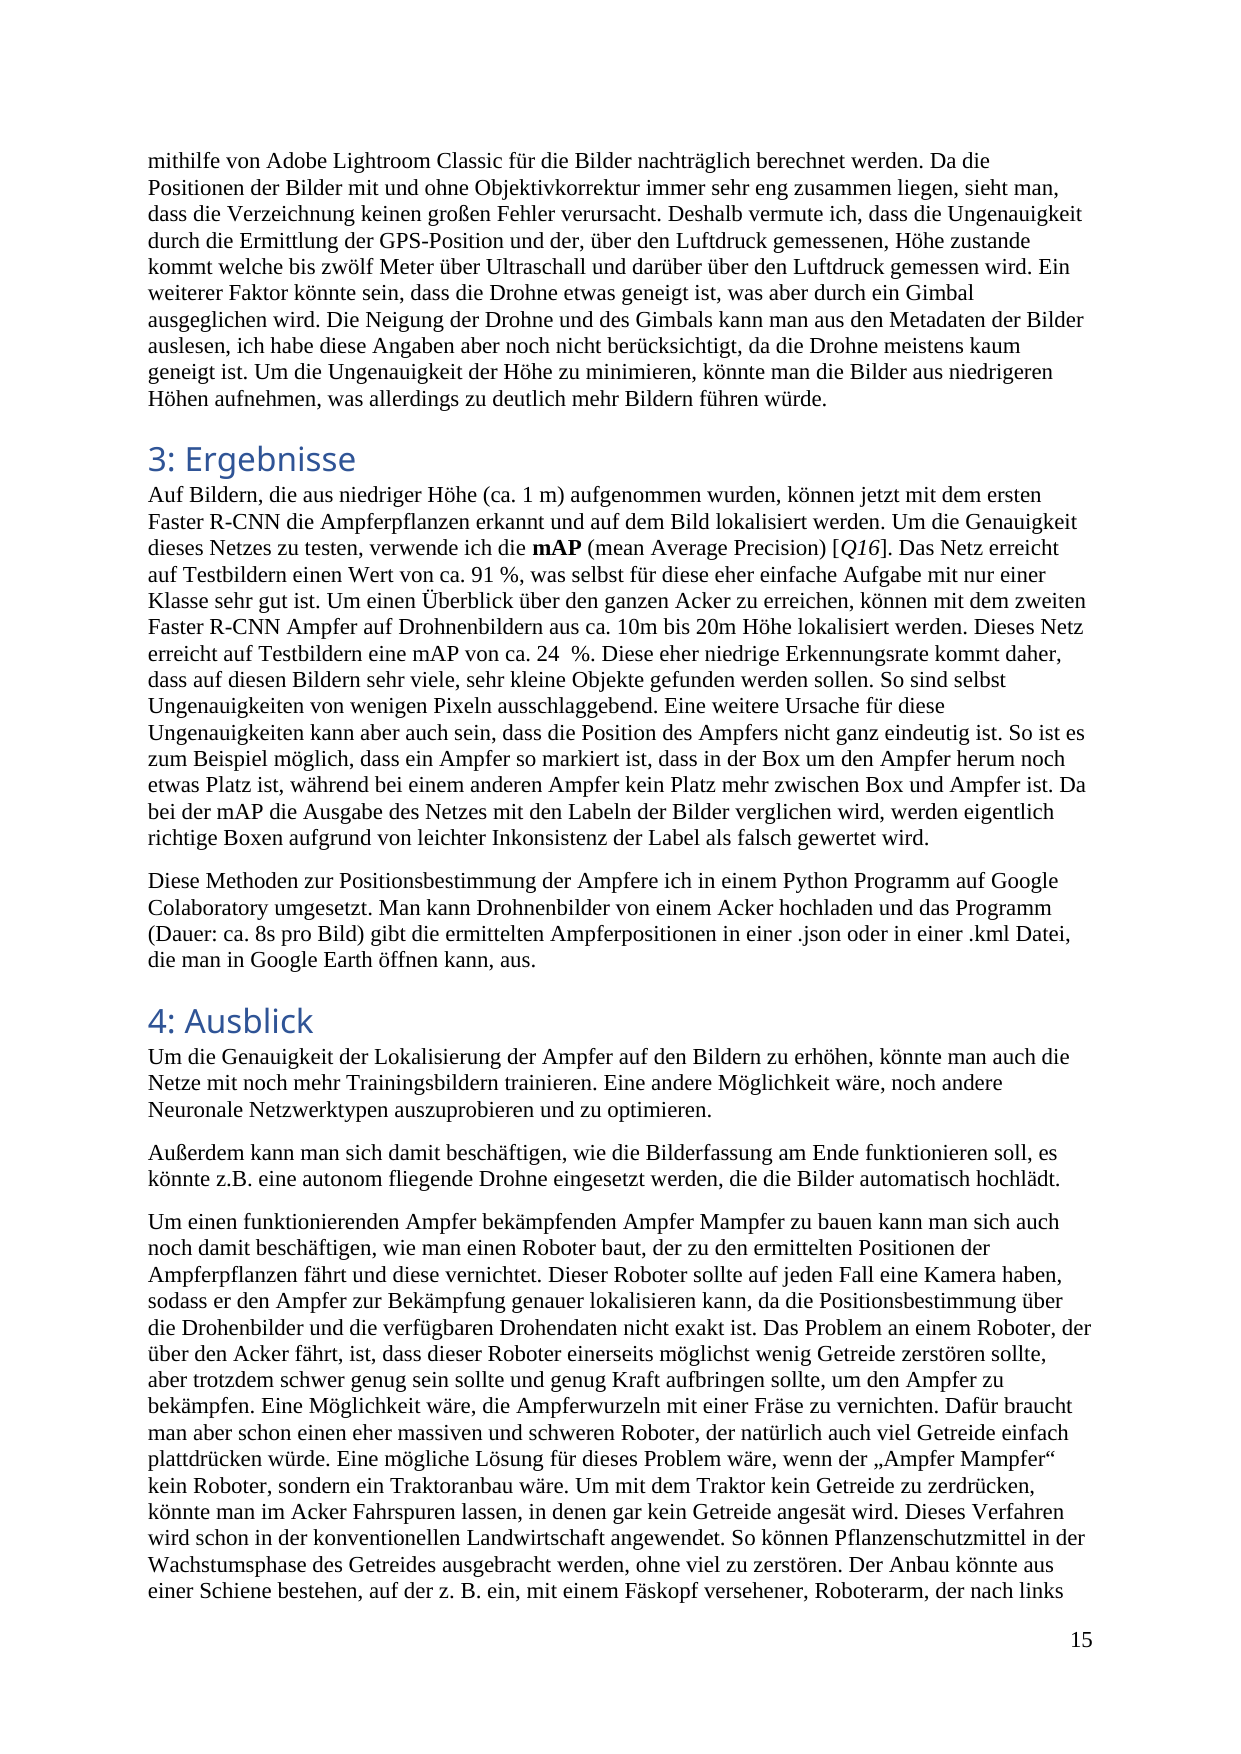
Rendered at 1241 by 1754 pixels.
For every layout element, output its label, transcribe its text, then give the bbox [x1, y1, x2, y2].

text Außerdem kann man sich damit beschäftigen, wie die Bilderfassung am Ende funktionieren soll, es könnte z.B. eine autonom fliegende Drohne eingesetzt werden, die die Bilder automatisch hochlädt. [148, 1139, 1093, 1191]
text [148, 148, 1093, 411]
subtitle 4: Ausblick [148, 998, 1093, 1043]
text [148, 1208, 1093, 1603]
text Um die Genauigkeit der Lokalisierung der Ampfer auf den Bildern zu erhöhen, könnte man auch die Netze mit noch mehr Trainingsbildern trainieren. Eine andere Möglichkeit wäre, noch andere Neuronale Netzwerktypen auszuprobieren und zu optimieren. [148, 1043, 1093, 1122]
text Auf Bildern, die aus niedriger Höhe (ca. 1 m) aufgenommen wurden, können jetzt mit dem ersten Faster R-CNN die Ampferpflanzen erkannt und auf dem Bild lokalisiert werden. Um die Genauigkeit dieses Netzes zu testen, verwende ich die mAP (mean Average Precision) [Q16]. Das Netz erreicht auf Testbildern einen Wert von ca. 91 %, was selbst für diese eher einfache Aufgabe mit nur einer Klasse sehr gut ist. Um einen Überblick über den ganzen Acker zu erreichen, können mit dem zweiten Faster R-CNN Ampfer auf Drohnenbildern aus ca. 10m bis 20m Höhe lokalisiert werden. Dieses Netz erreicht auf Testbildern eine mAP von ca. 24 %. Diese eher niedrige Erkennungsrate kommt daher, dass auf diesen Bildern sehr viele, sehr kleine Objekte gefunden werden sollen. So sind selbst Ungenauigkeiten von wenigen Pixeln ausschlaggebend. Eine weitere Ursache für diese Ungenauigkeiten kann aber auch sein, dass die Position des Ampfers nicht ganz eindeutig ist. So ist es zum Beispiel möglich, dass ein Ampfer so markiert ist, dass in der Box um den Ampfer herum noch etwas Platz ist, während bei einem anderen Ampfer kein Platz mehr zwischen Box und Ampfer ist. Da bei der mAP die Ausgabe des Netzes mit den Labeln der Bilder verglichen wird, werden eigentlich richtige Boxen aufgrund von leichter Inkonsistenz der Label als falsch gewertet wird. [148, 482, 1093, 851]
subtitle 3: Ergebnisse [148, 436, 1093, 482]
text Diese Methoden zur Positionsbestimmung der Ampfere ich in einem Python Programm auf Google Colaboratory umgesetzt. Man kann Drohnenbilder von einem Acker hochladen und das Programm (Dauer: ca. 8s pro Bild) gibt die ermittelten Ampferpositionen in einer .json oder in einer .kml Datei, die man in Google Earth öffnen kann, aus. [148, 867, 1093, 973]
